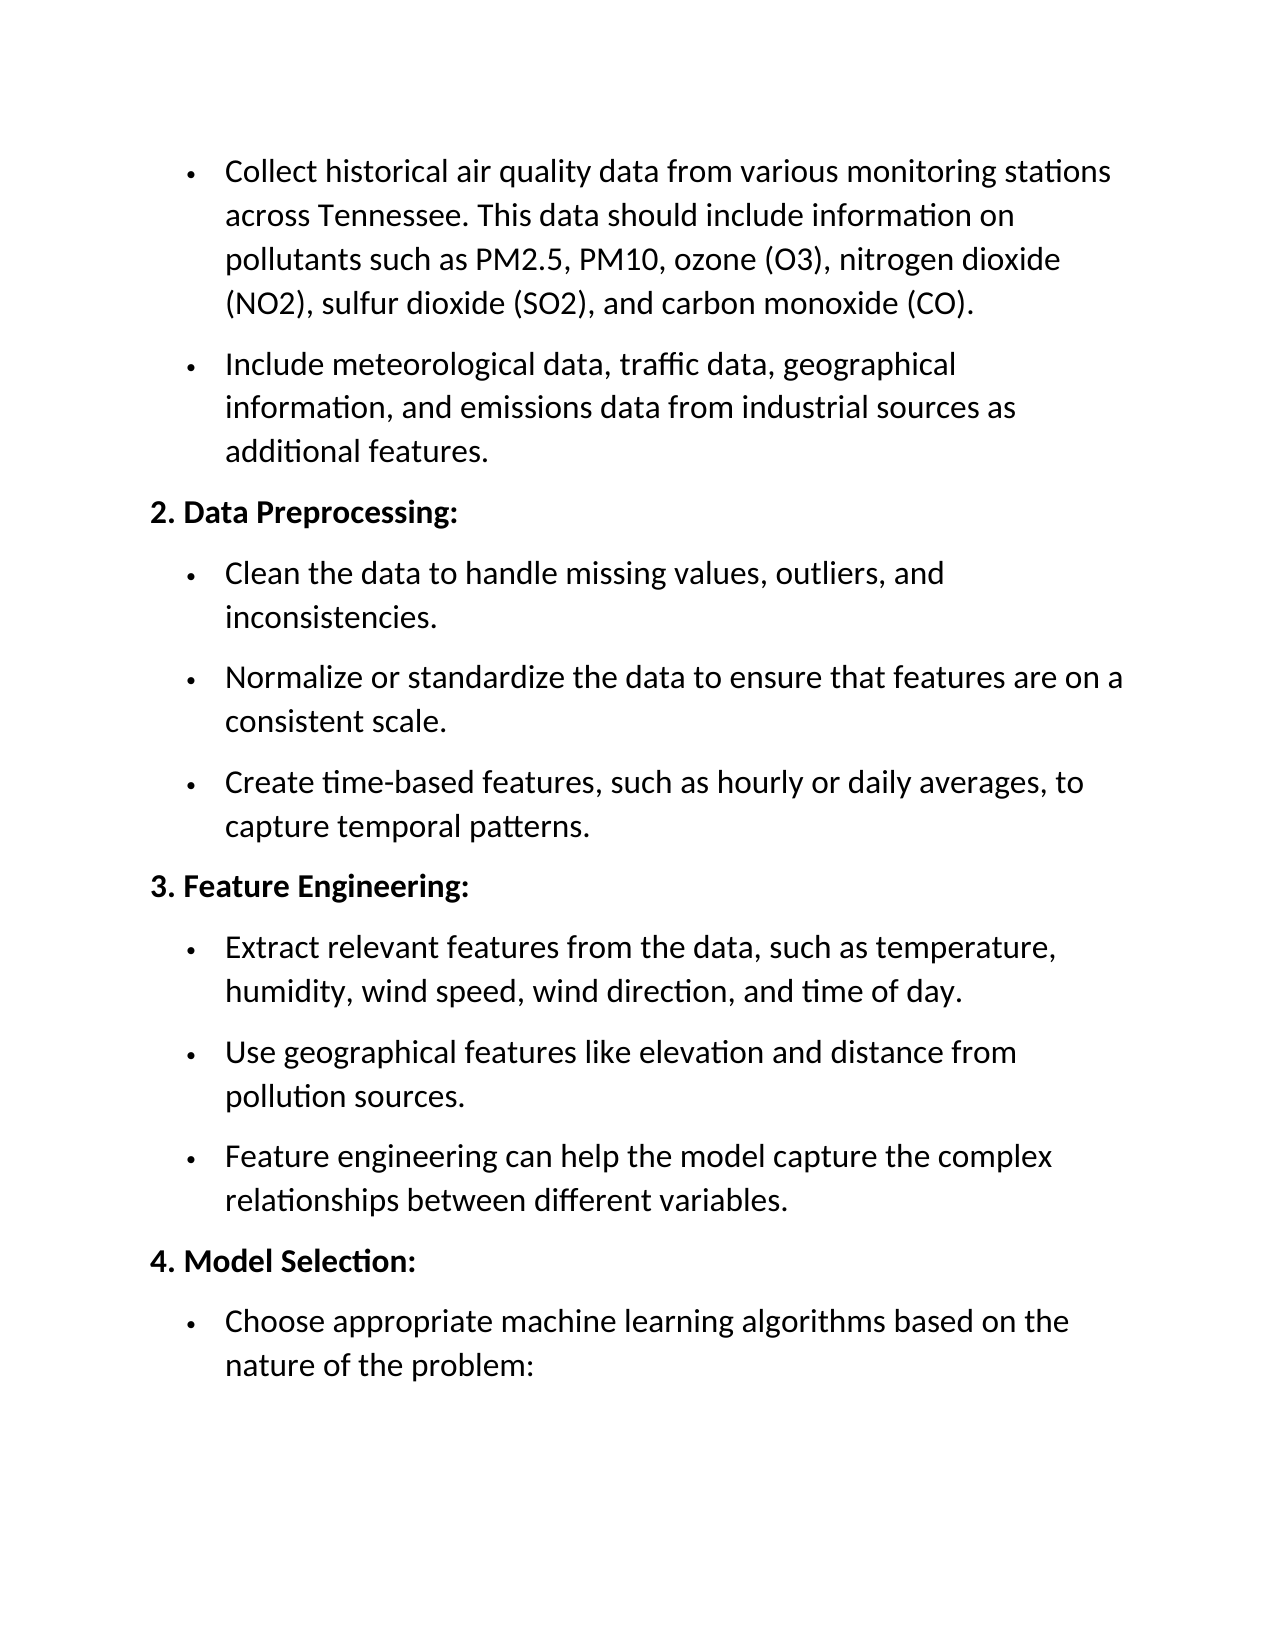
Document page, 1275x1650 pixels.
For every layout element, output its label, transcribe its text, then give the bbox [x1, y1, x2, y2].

list Use geographical features like elevation and distance from pollution sources. [187, 1091, 1125, 1176]
text 3. Feature Engineering: [150, 926, 1125, 967]
list Collect historical air quality data from various monitoring stations across Tennessee. This data should include information on pollutants such as PM2.5, PM10, ozone (O3), nitrogen dioxide (NO2), sulfur dioxide (SO2), and carbon monoxide (CO). [187, 211, 1125, 383]
list Include meteorological data, traffic data, geographical information, and emissions data from industrial sources as additional features. [187, 403, 1125, 532]
text 2. Data Preprocessing: [150, 552, 1125, 592]
list Extract relevant features from the data, such as temperature, humidity, wind speed, wind direction, and time of day. [187, 987, 1125, 1071]
text 4. Model Selection: [150, 1300, 1125, 1341]
list Create time-based features, such as hourly or daily averages, to capture temporal patterns. [187, 821, 1125, 906]
text 1. Data Collection: [150, 150, 1125, 191]
list Choose appropriate machine learning algorithms based on the nature of the problem: [187, 1361, 1125, 1446]
list Feature engineering can help the model capture the complex relationships between different variables. [187, 1196, 1125, 1281]
list Clean the data to handle missing values, outliers, and inconsistencies. [187, 612, 1125, 697]
list Normalize or standardize the data to ensure that features are on a consistent scale. [187, 717, 1125, 802]
